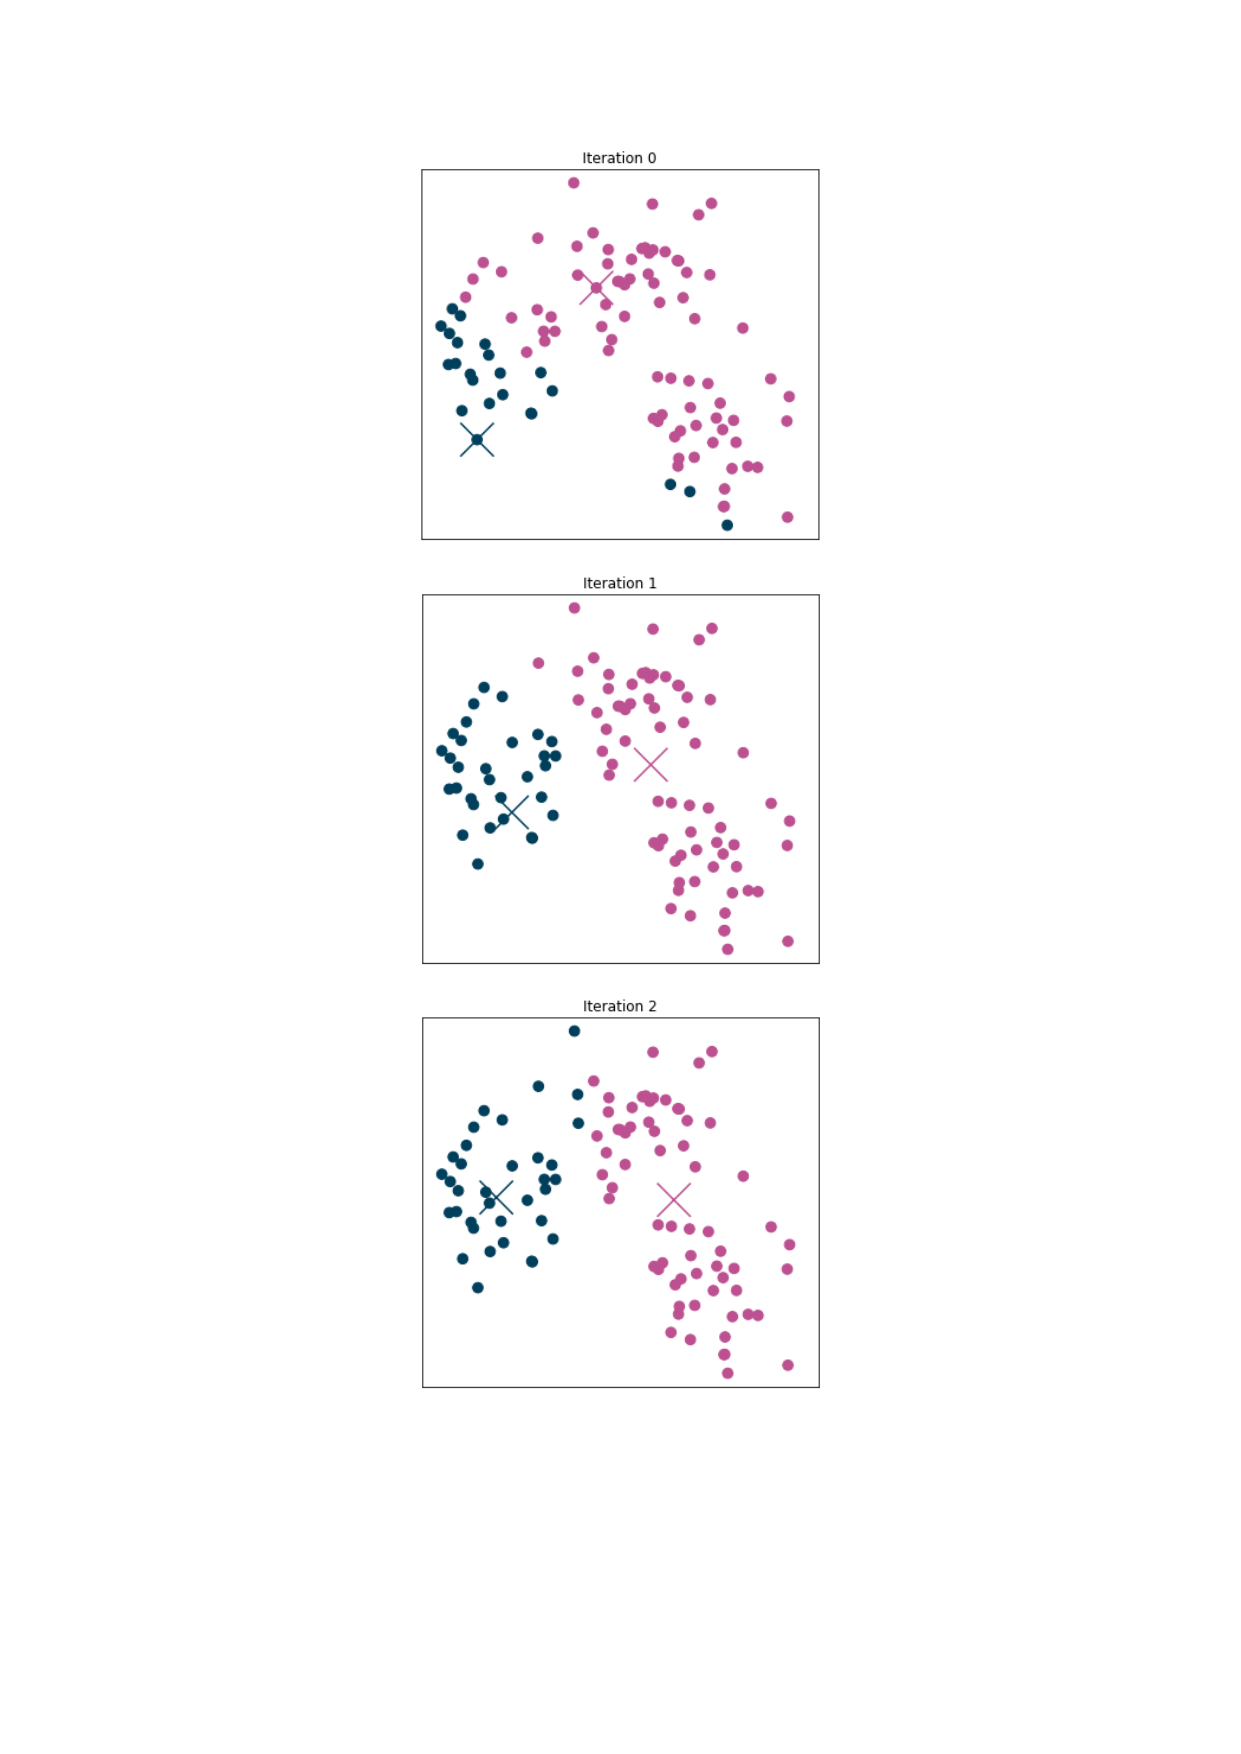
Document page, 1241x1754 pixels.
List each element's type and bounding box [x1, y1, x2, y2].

picture [150, 997, 1091, 1400]
picture [150, 150, 1091, 552]
picture [150, 573, 1091, 976]
